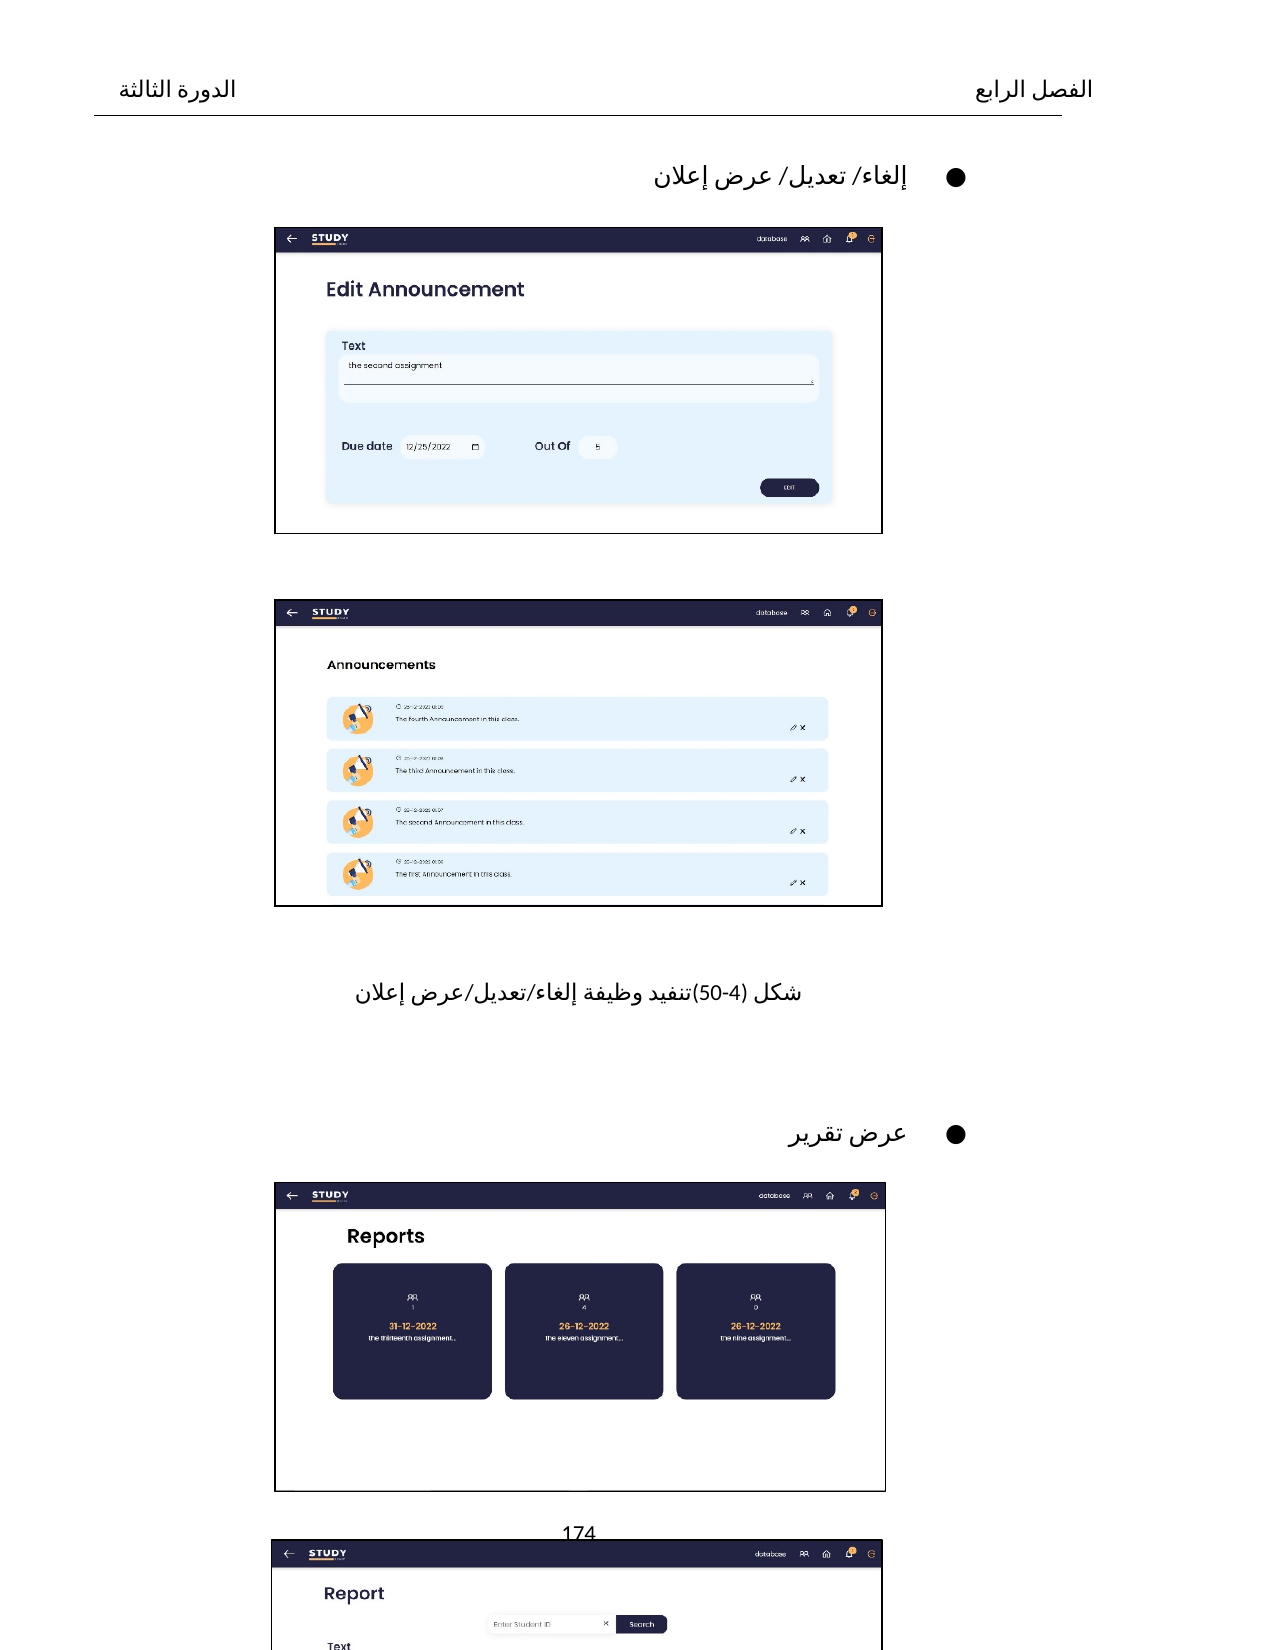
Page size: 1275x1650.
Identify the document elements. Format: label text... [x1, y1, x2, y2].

picture [276, 601, 881, 905]
picture [276, 228, 881, 533]
picture [276, 1183, 885, 1491]
list عرض تقرير [118, 1104, 945, 1155]
text شكل (4-50)تنفيد وظيفة إلغاء/تعديل/عرض إعلان [118, 978, 1039, 1006]
list إلغاء/ تعديل/ عرض إعلان [118, 148, 945, 199]
picture [272, 1541, 881, 1650]
